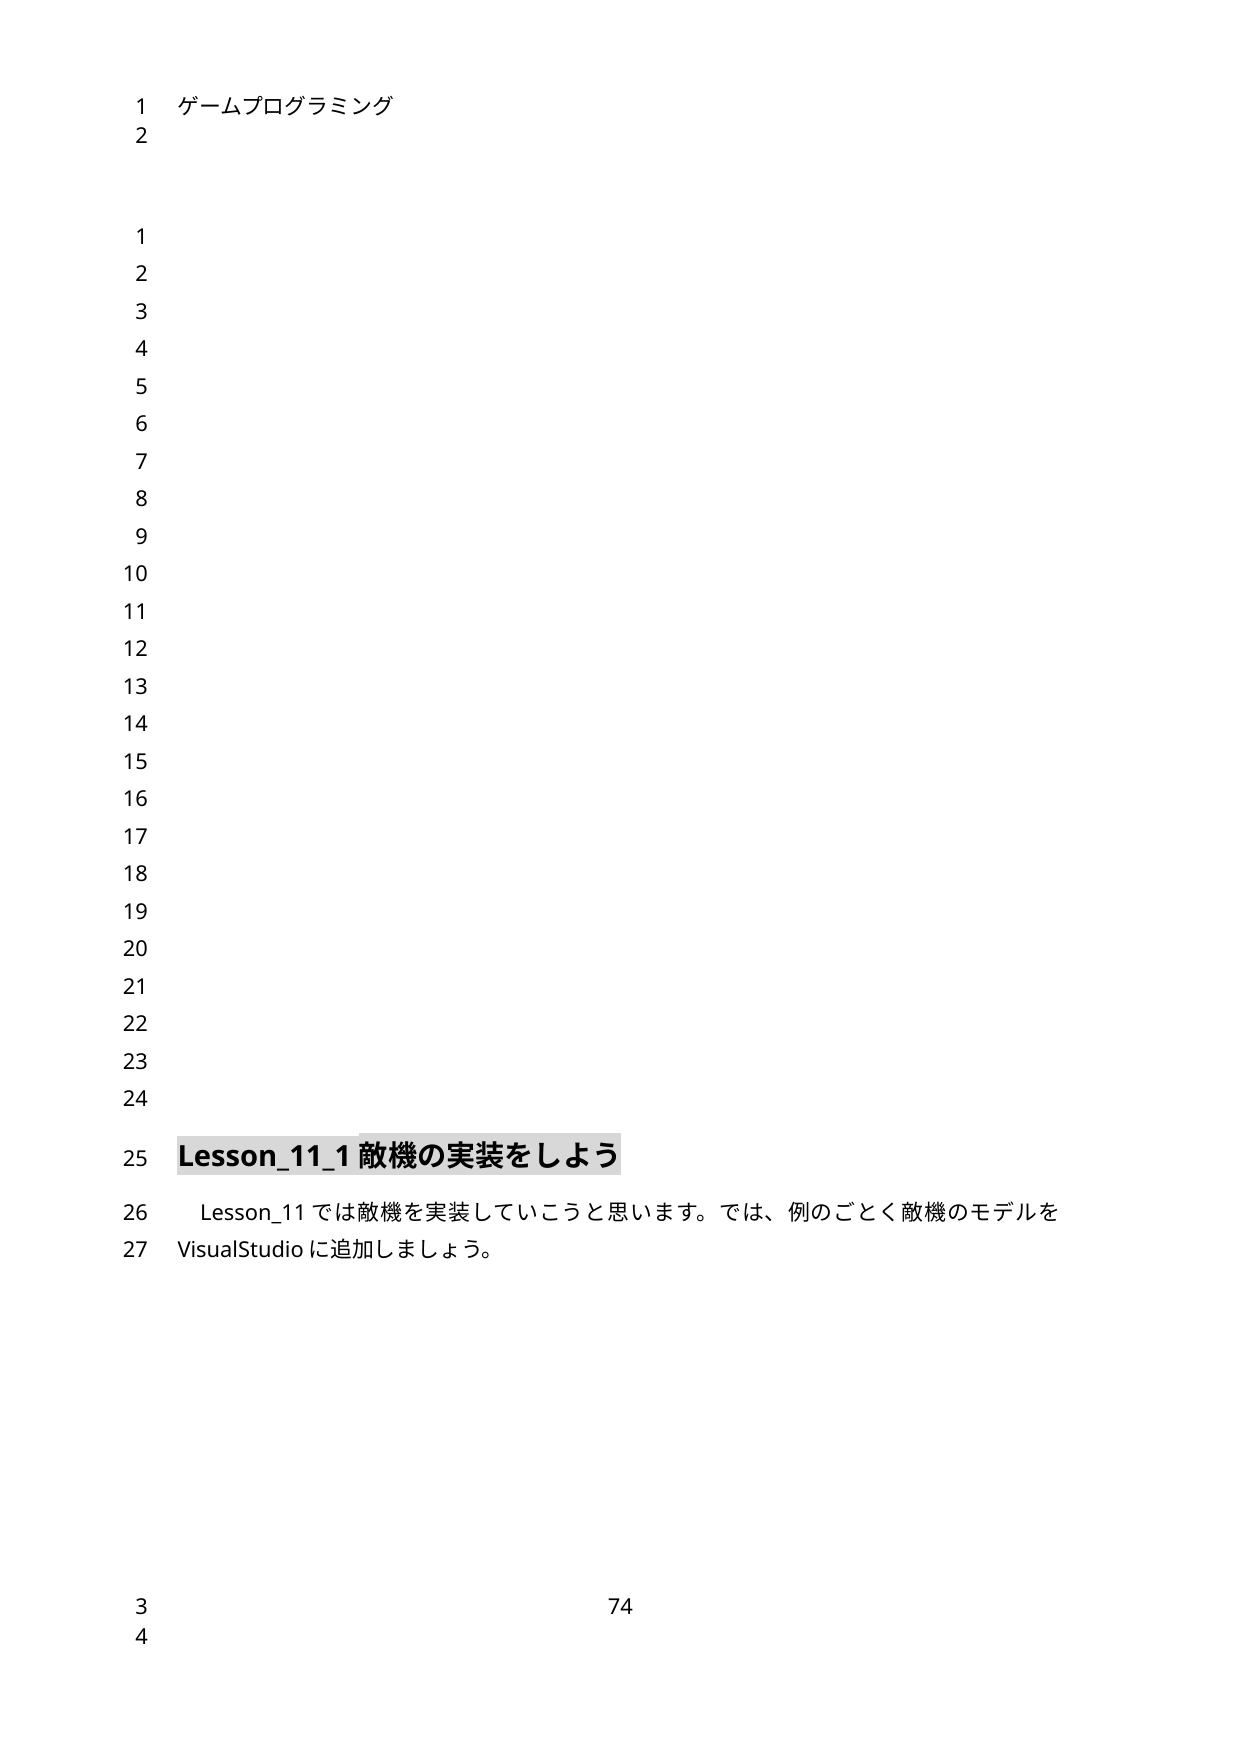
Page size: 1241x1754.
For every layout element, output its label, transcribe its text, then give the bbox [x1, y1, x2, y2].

subtitle Lesson_11_1 敵機の実装をしよう [177, 1117, 1063, 1192]
text Lesson_11では敵機を実装していこうと思います。では、例のごとく敵機のモデルをVisualStudioに追加しましょう。 [177, 1192, 1063, 1267]
